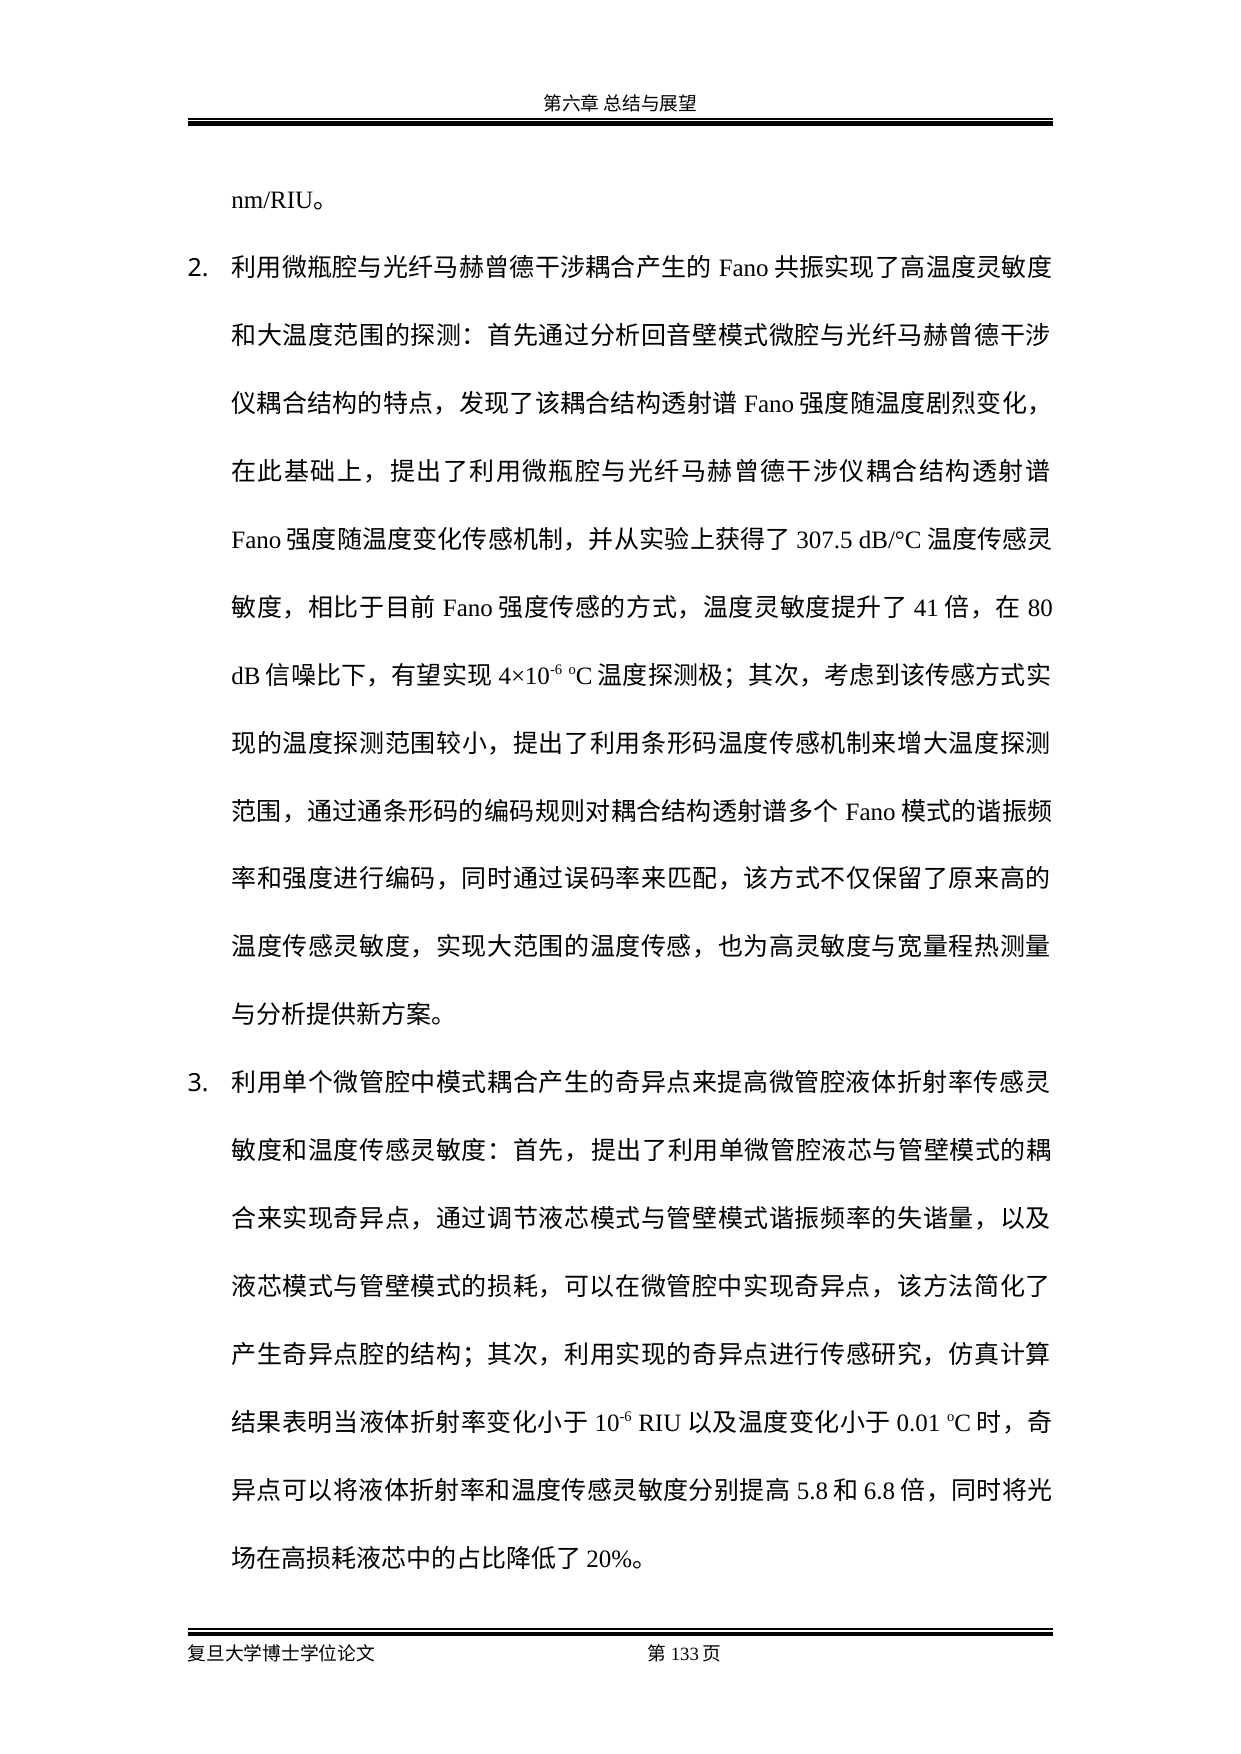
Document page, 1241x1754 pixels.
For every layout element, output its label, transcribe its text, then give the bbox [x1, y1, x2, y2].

list 利用单个微管腔中模式耦合产生的奇异点来提高微管腔液体折射率传感灵敏度和温度传感灵敏度：首先，提出了利用单微管腔液芯与管壁模式的耦合来实现奇异点，通过调节液芯模式与管壁模式谐振频率的失谐量，以及液芯模式与管壁模式的损耗，可以在微管腔中实现奇异点，该方法简化了产生奇异点腔的结构；其次，利用实现的奇异点进行传感研究，仿真计算结果表明当液体折射率变化小于10-6 RIU以及温度变化小于0.01 oC时，奇异点可以将液体折射率和温度传感灵敏度分别提高5.8和6.8倍，同时将光场在高损耗液芯中的占比降低了20%。 [187, 1047, 1053, 1590]
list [187, 164, 1053, 232]
list 利用微瓶腔与光纤马赫曾德干涉耦合产生的Fano共振实现了高温度灵敏度和大温度范围的探测：首先通过分析回音壁模式微腔与光纤马赫曾德干涉仪耦合结构的特点，发现了该耦合结构透射谱Fano强度随温度剧烈变化，在此基础上，提出了利用微瓶腔与光纤马赫曾德干涉仪耦合结构透射谱Fano强度随温度变化传感机制，并从实验上获得了307.5 dB/°C温度传感灵敏度，相比于目前 Fano强度传感的方式，温度灵敏度提升了41倍，在 80 dB信噪比下，有望实现4×10-6 oC温度探测极；其次，考虑到该传感方式实现的温度探测范围较小，提出了利用条形码温度传感机制来增大温度探测范围，通过通条形码的编码规则对耦合结构透射谱多个Fano模式的谐振频率和强度进行编码，同时通过误码率来匹配，该方式不仅保留了原来高的温度传感灵敏度，实现大范围的温度传感，也为高灵敏度与宽量程热测量与分析提供新方案。 [187, 232, 1053, 1047]
